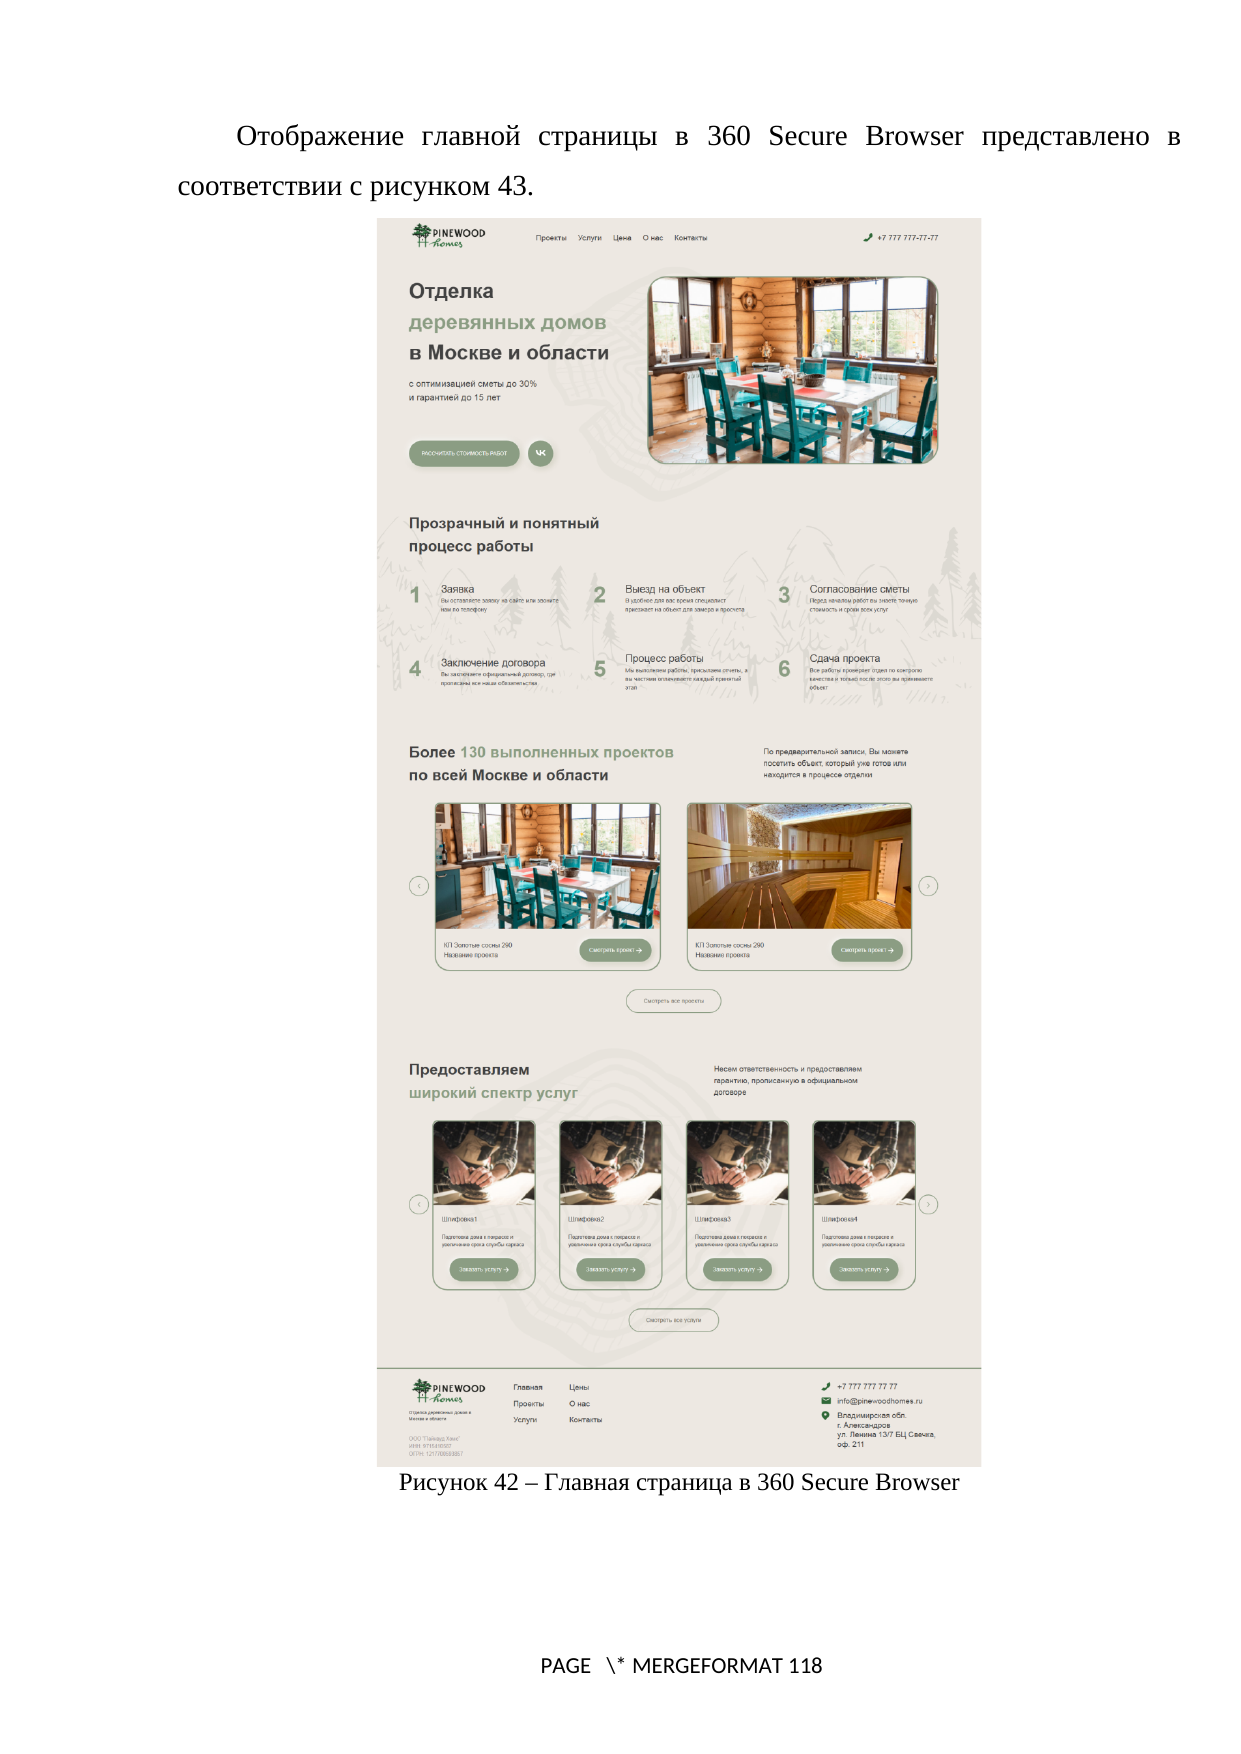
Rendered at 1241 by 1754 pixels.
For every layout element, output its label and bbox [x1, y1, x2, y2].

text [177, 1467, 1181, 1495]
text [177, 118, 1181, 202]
picture [376, 218, 982, 1467]
